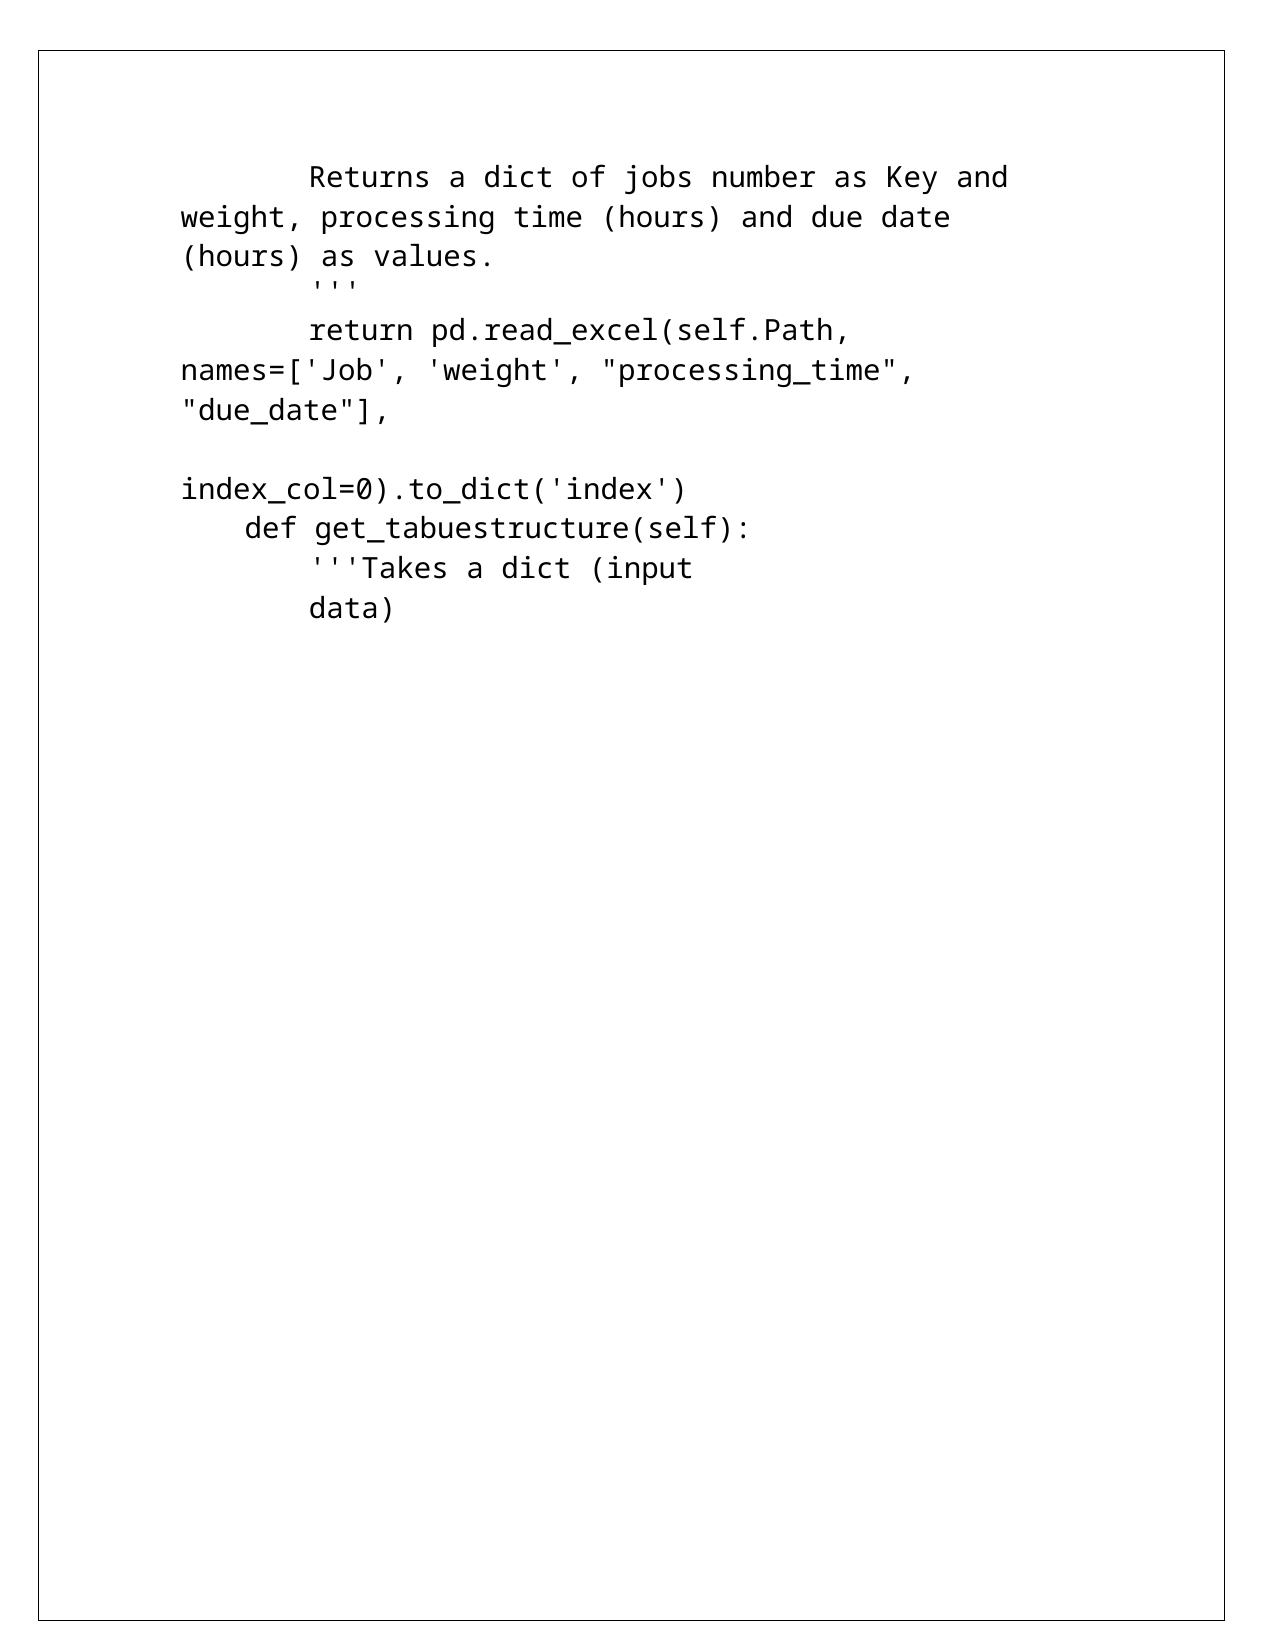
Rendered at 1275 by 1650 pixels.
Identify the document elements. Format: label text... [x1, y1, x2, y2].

text def get_tabuestructure(self): '''Takes a dict (input data) [244, 508, 757, 627]
text index_col=0).to_dict('index') [180, 468, 1148, 508]
text ''' [308, 275, 1148, 309]
text Returns a dict of jobs number as Key and weight, processing time (hours) and due date (hours) as values. [180, 156, 1078, 275]
text return pd.read_excel(self.Path, names=['Job', 'weight', "processing_time", "due_date"], [180, 309, 1032, 428]
